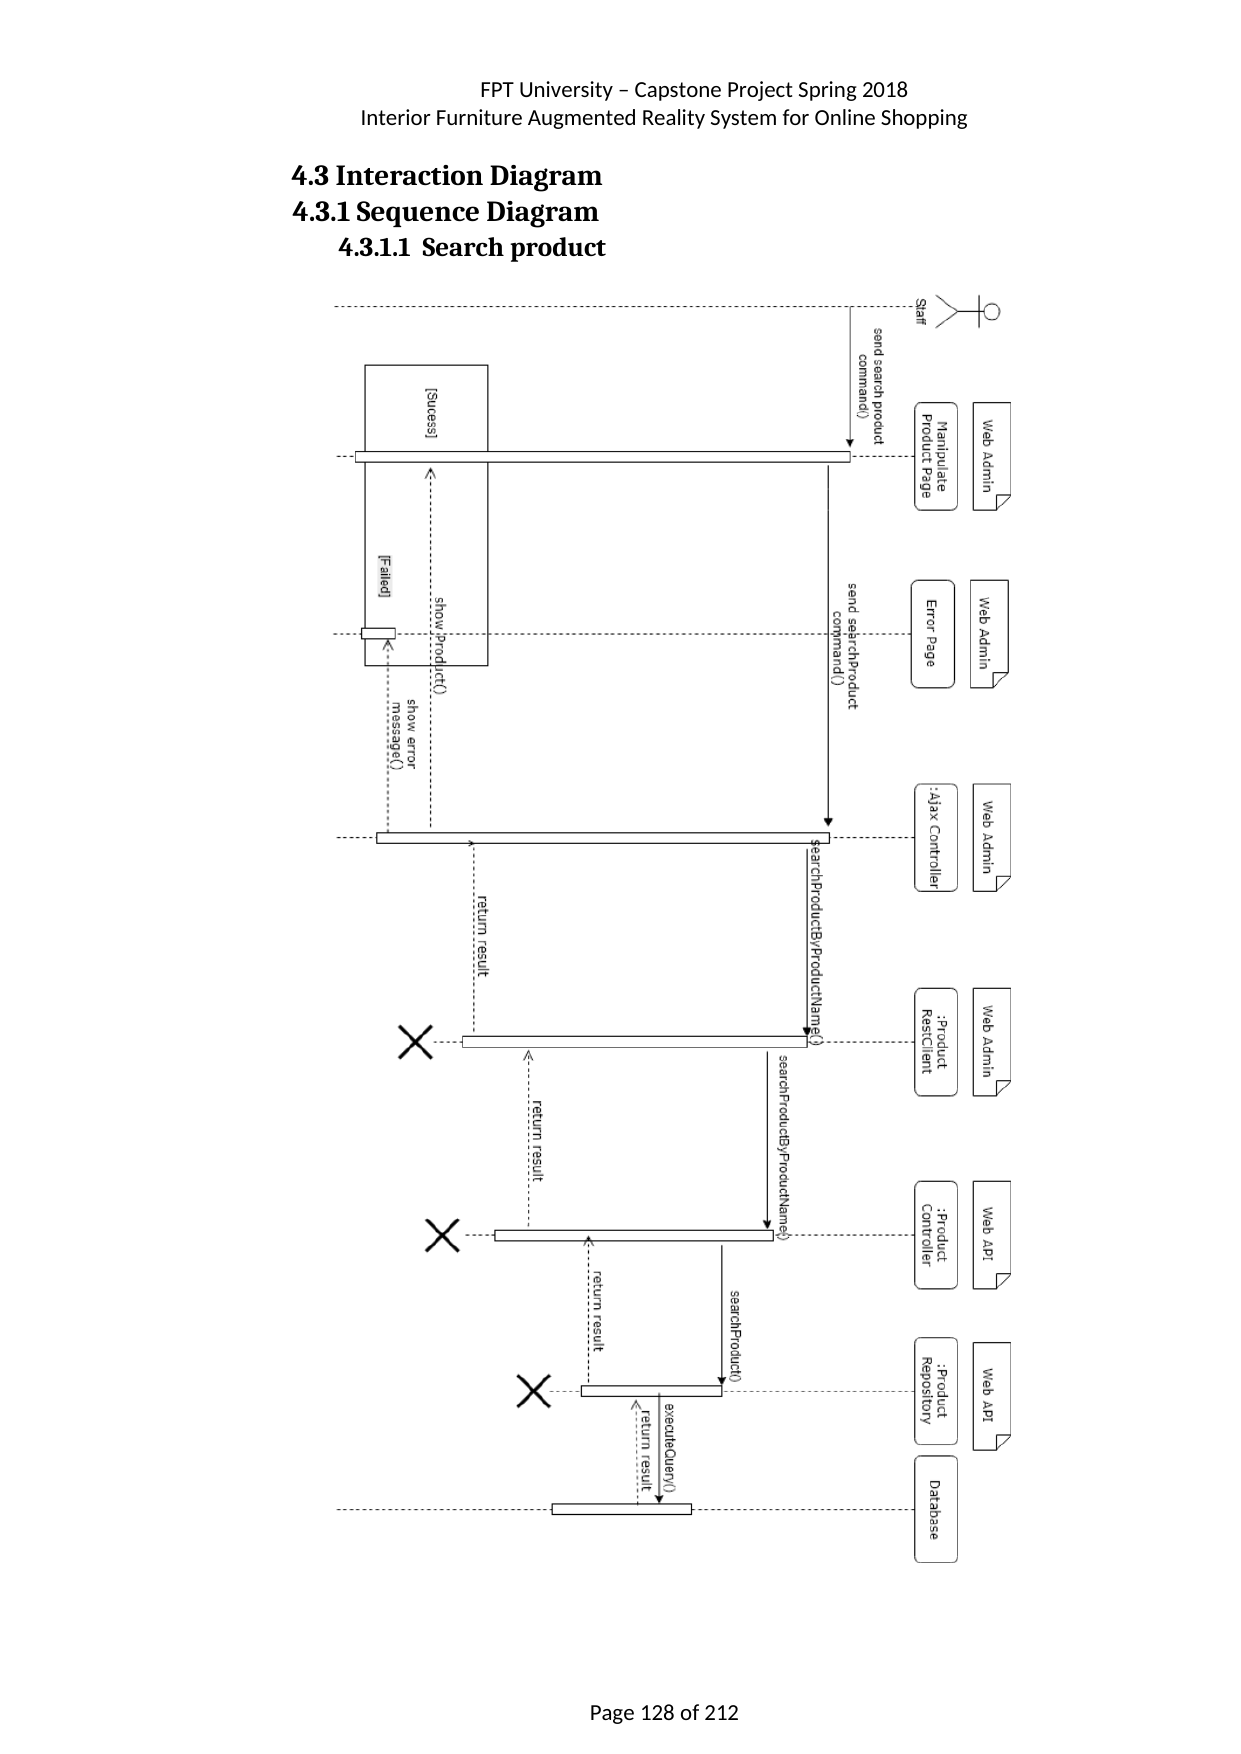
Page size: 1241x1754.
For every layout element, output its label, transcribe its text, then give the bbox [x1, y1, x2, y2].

subtitle 4.3.1 Sequence Diagram [291, 195, 1122, 229]
subtitle 4.3 Interaction Diagram [291, 159, 1122, 193]
subtitle 4.3.1.1 Search product [338, 232, 1122, 263]
picture [330, 296, 1011, 1562]
